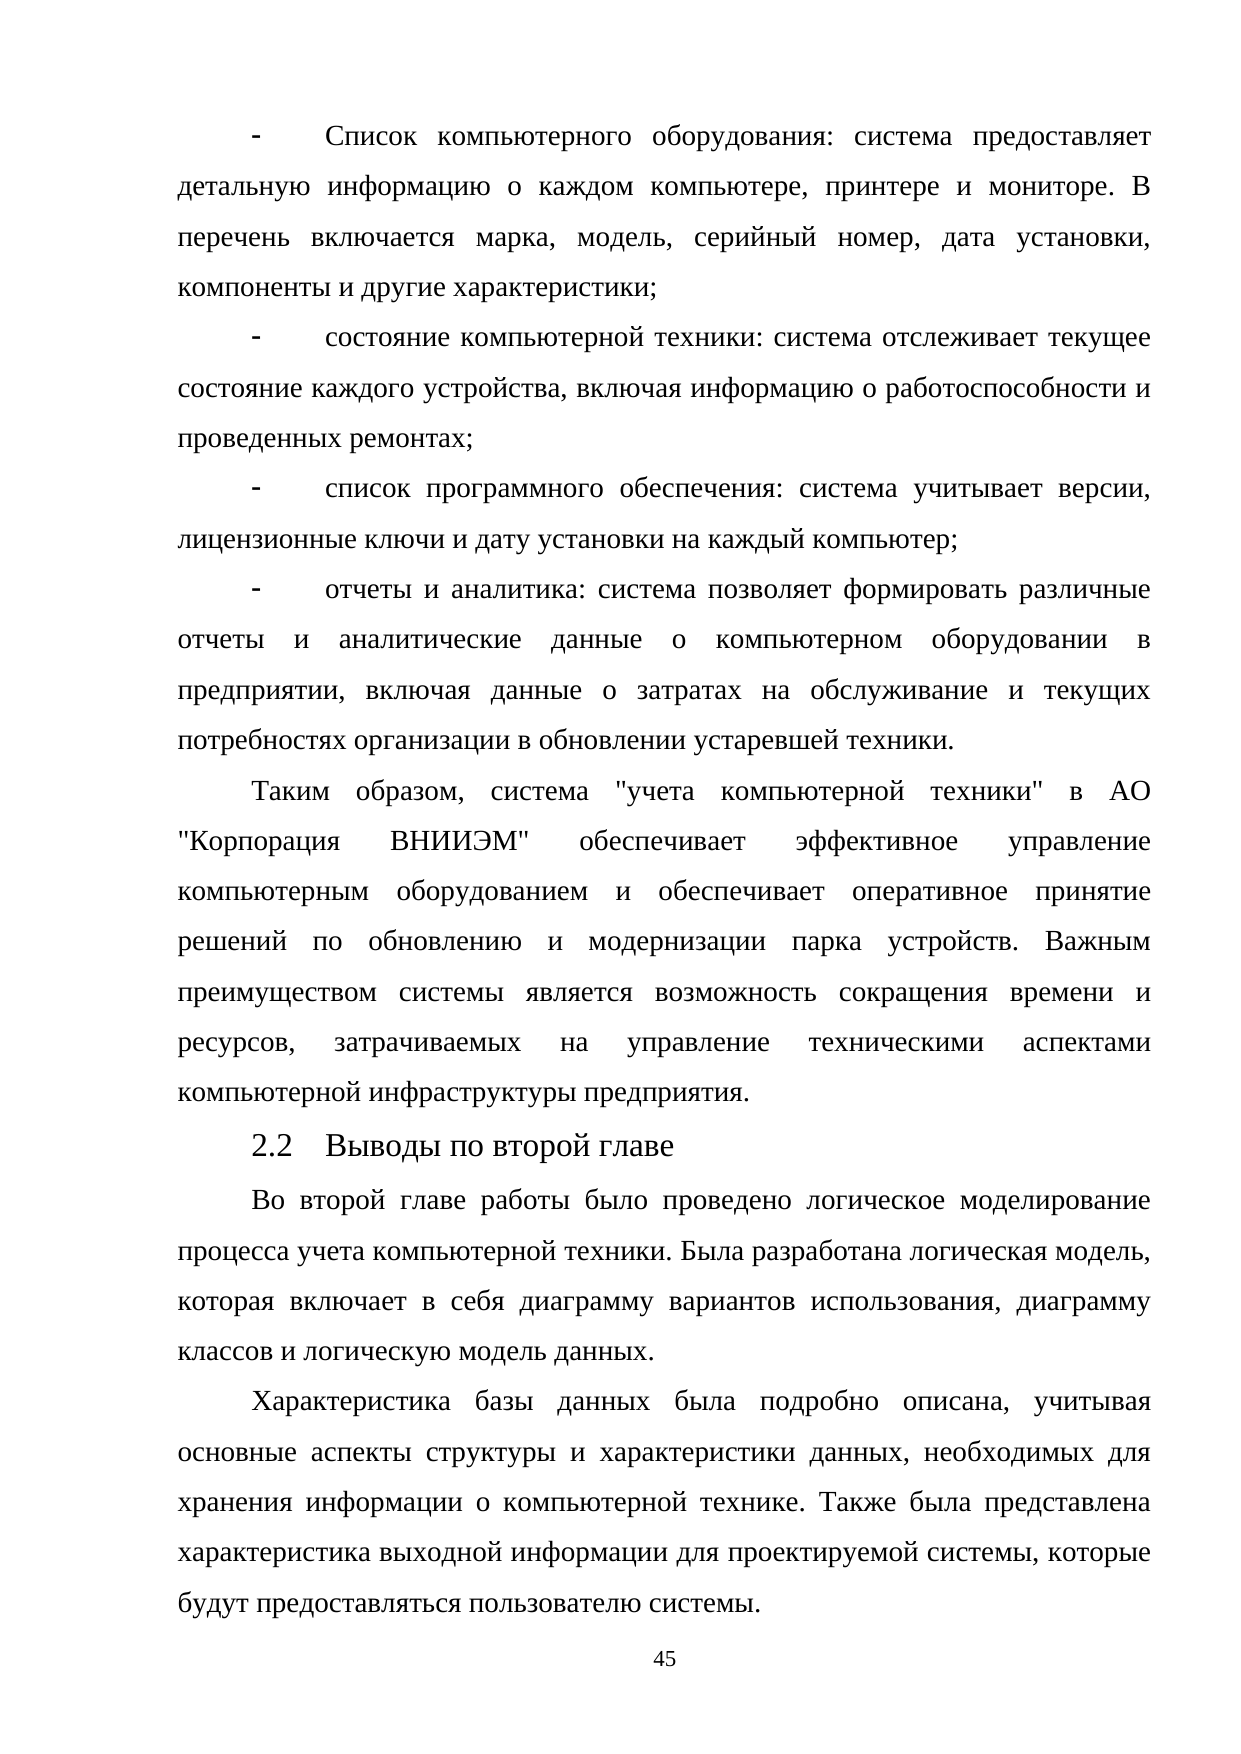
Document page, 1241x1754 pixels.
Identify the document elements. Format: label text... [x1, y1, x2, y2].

text Во второй главе работы было проведено логическое моделирование процесса учета компьютерной техники. Была разработана логическая модель, которая включает в себя диаграмму вариантов использования, диаграмму классов и логическую модель данных. [177, 1182, 1152, 1367]
text Таким образом, система "учета компьютерной техники" в АО "Корпорация ВНИИЭМ" обеспечивает эффективное управление компьютерным оборудованием и обеспечивает оперативное принятие решений по обновлению и модернизации парка устройств. Важным преимуществом системы является возможность сокращения времени и ресурсов, затрачиваемых на управление техническими аспектами компьютерной инфраструктуры предприятия. [177, 773, 1152, 1108]
subtitle Выводы по второй главе [177, 1125, 1152, 1163]
text Характеристика базы данных была подробно описана, учитывая основные аспекты структуры и характеристики данных, необходимых для хранения информации о компьютерной технике. Также была представлена характеристика выходной информации для проектируемой системы, которые будут предоставляться пользователю системы. [177, 1383, 1152, 1618]
list отчеты и аналитика: система позволяет формировать различные отчеты и аналитические данные о компьютерном оборудовании в предприятии, включая данные о затратах на обслуживание и текущих потребностях организации в обновлении устаревшей техники. [177, 571, 1152, 756]
list список программного обеспечения: система учитывает версии, лицензионные ключи и дату установки на каждый компьютер; [177, 471, 1152, 554]
list состояние компьютерной техники: система отслеживает текущее состояние каждого устройства, включая информацию о работоспособности и проведенных ремонтах; [177, 319, 1152, 454]
list Список компьютерного оборудования: система предоставляет детальную информацию о каждом компьютере, принтере и мониторе. В перечень включается марка, модель, серийный номер, дата установки, компоненты и другие характеристики; [177, 118, 1152, 303]
